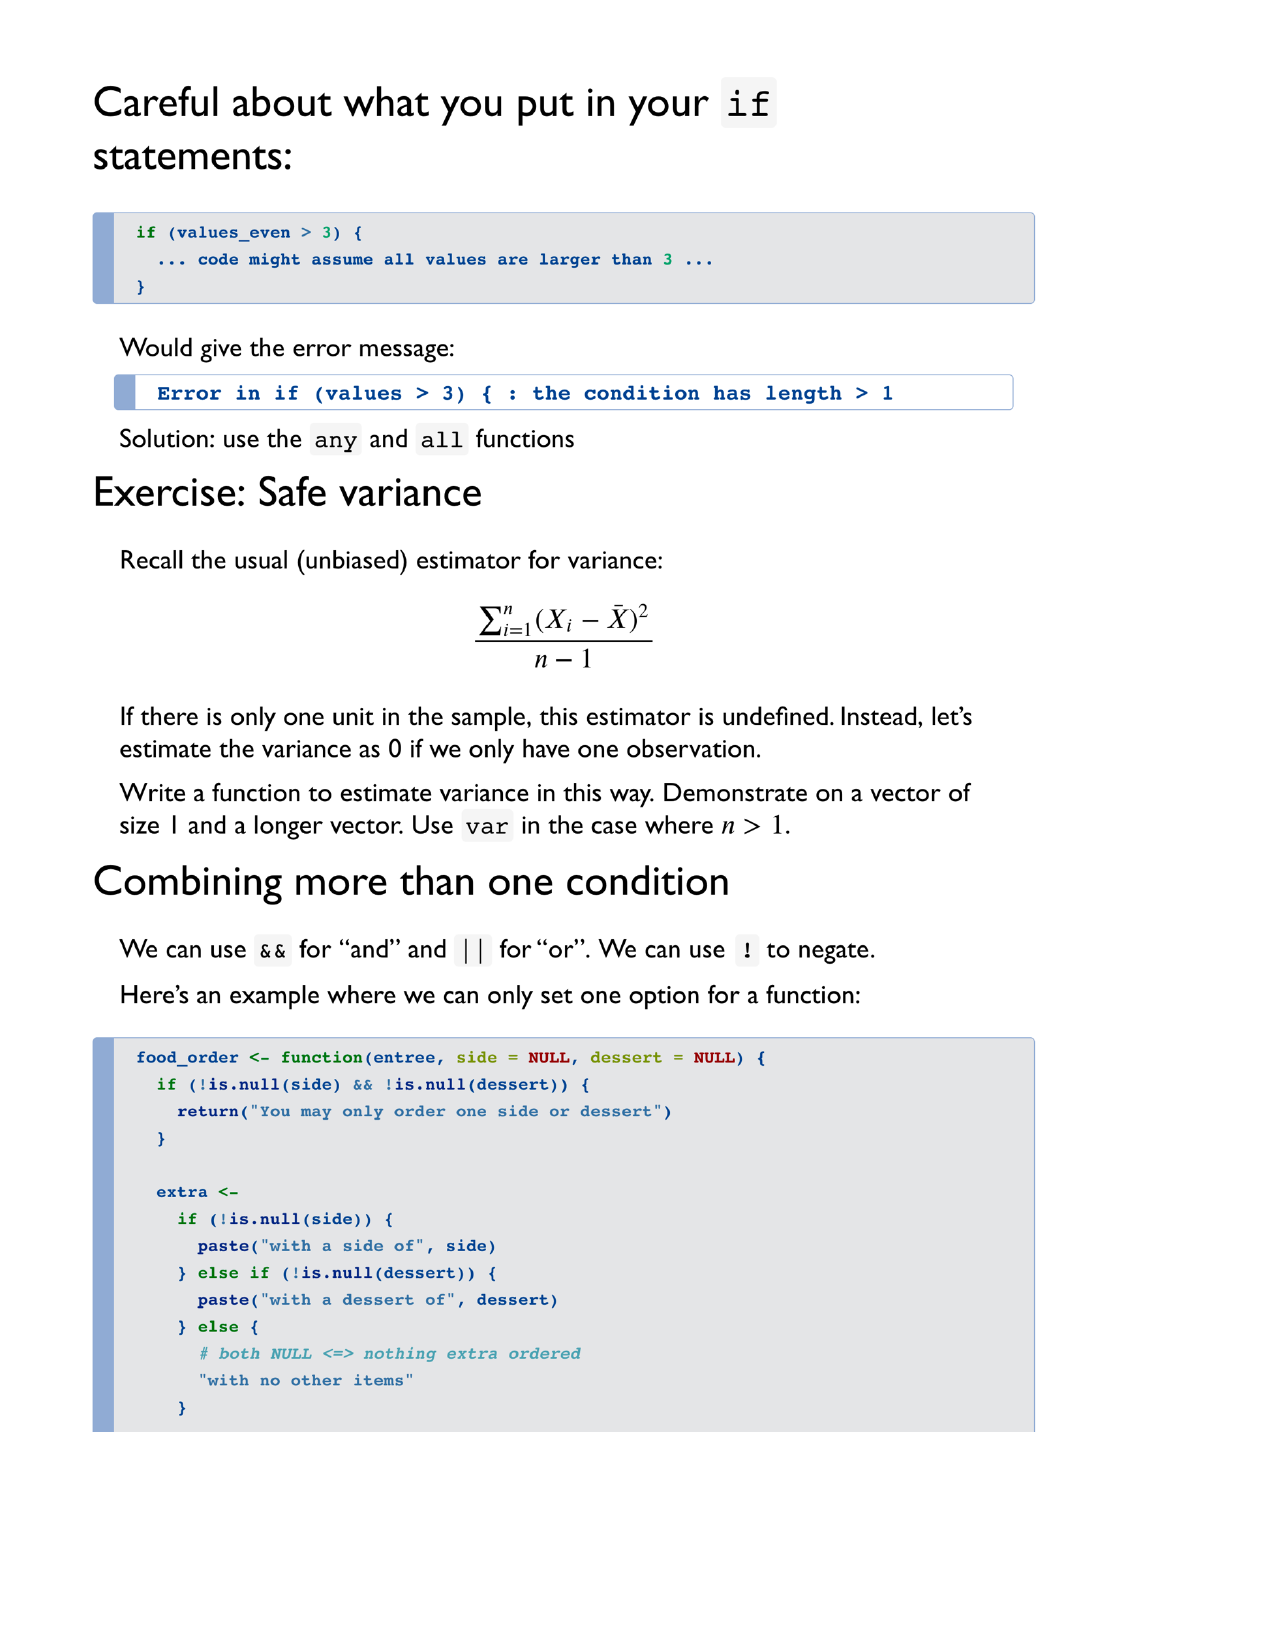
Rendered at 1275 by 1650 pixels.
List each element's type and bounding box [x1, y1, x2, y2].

picture [75, 75, 1050, 1432]
